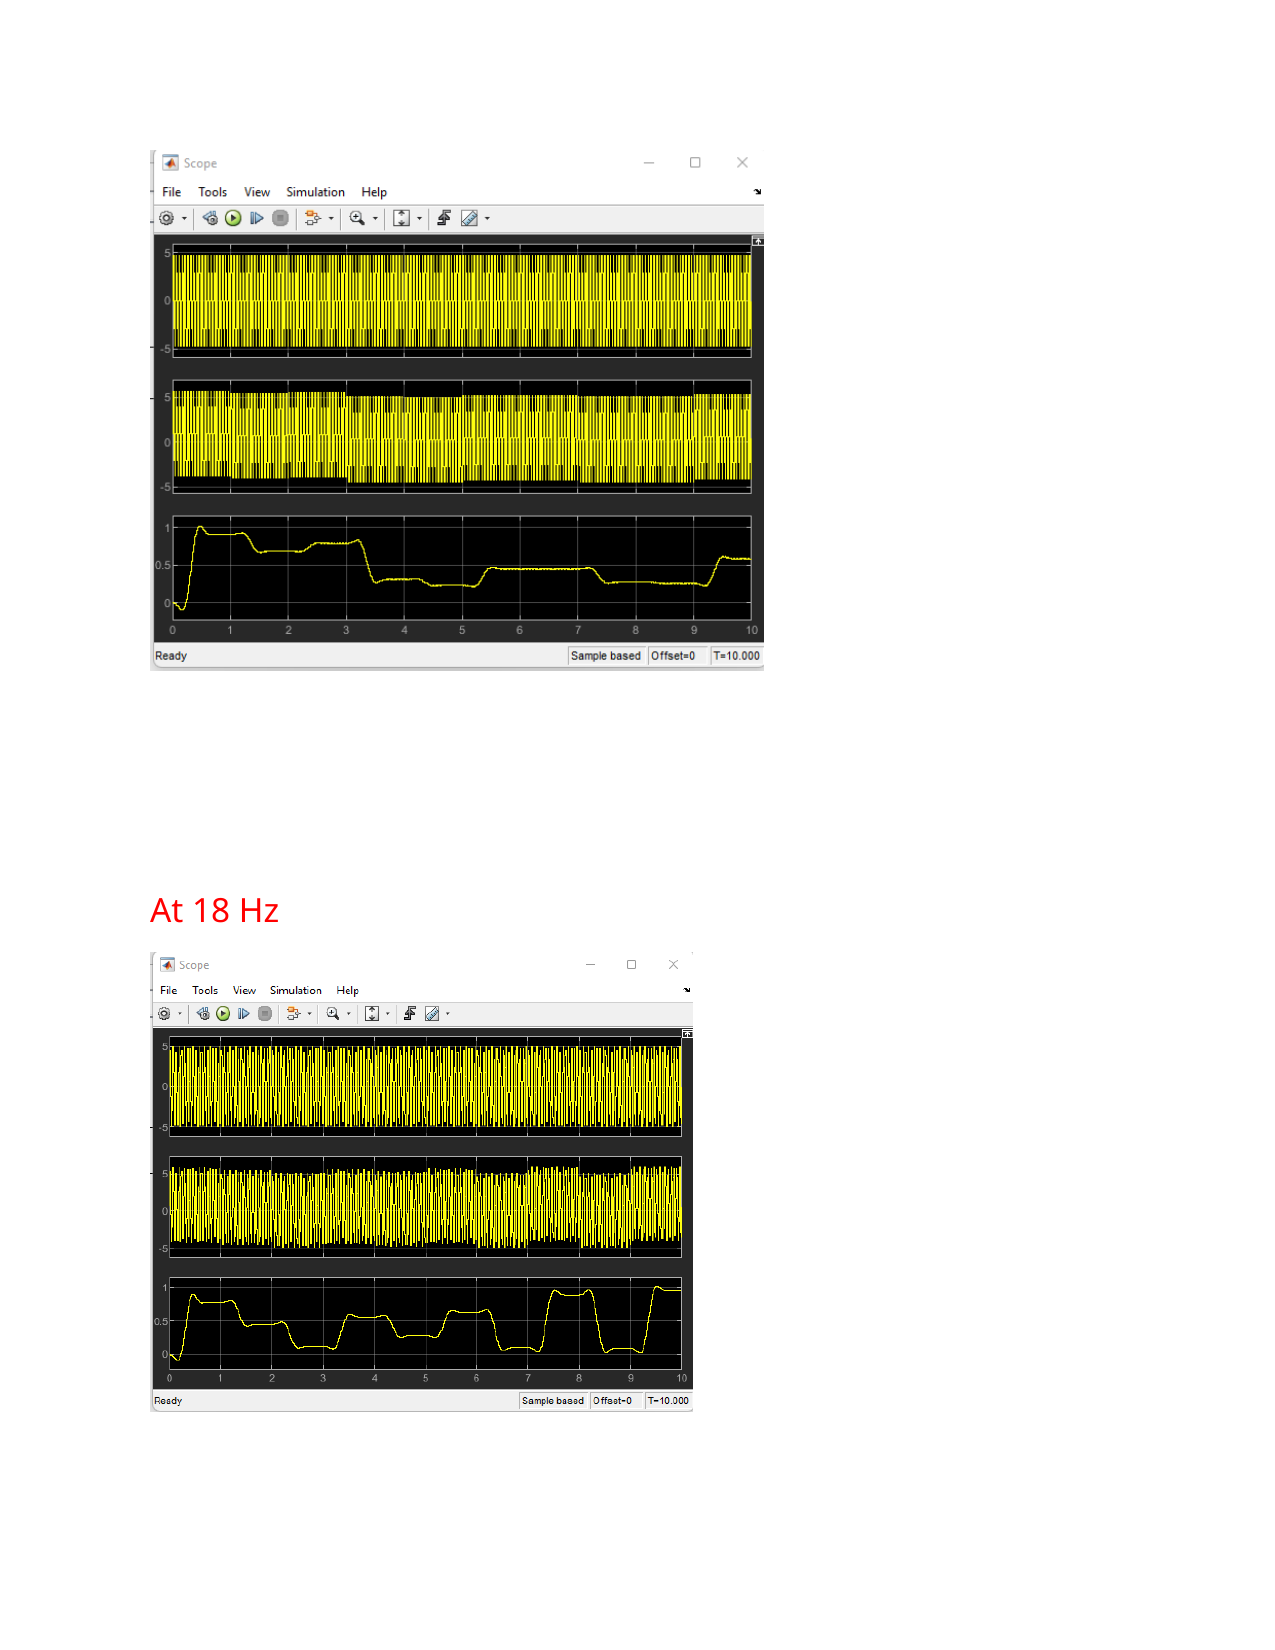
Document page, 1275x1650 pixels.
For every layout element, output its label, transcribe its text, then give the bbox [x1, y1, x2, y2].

picture [150, 150, 764, 671]
text At 18 Hz [150, 886, 1125, 932]
picture [150, 952, 693, 1412]
